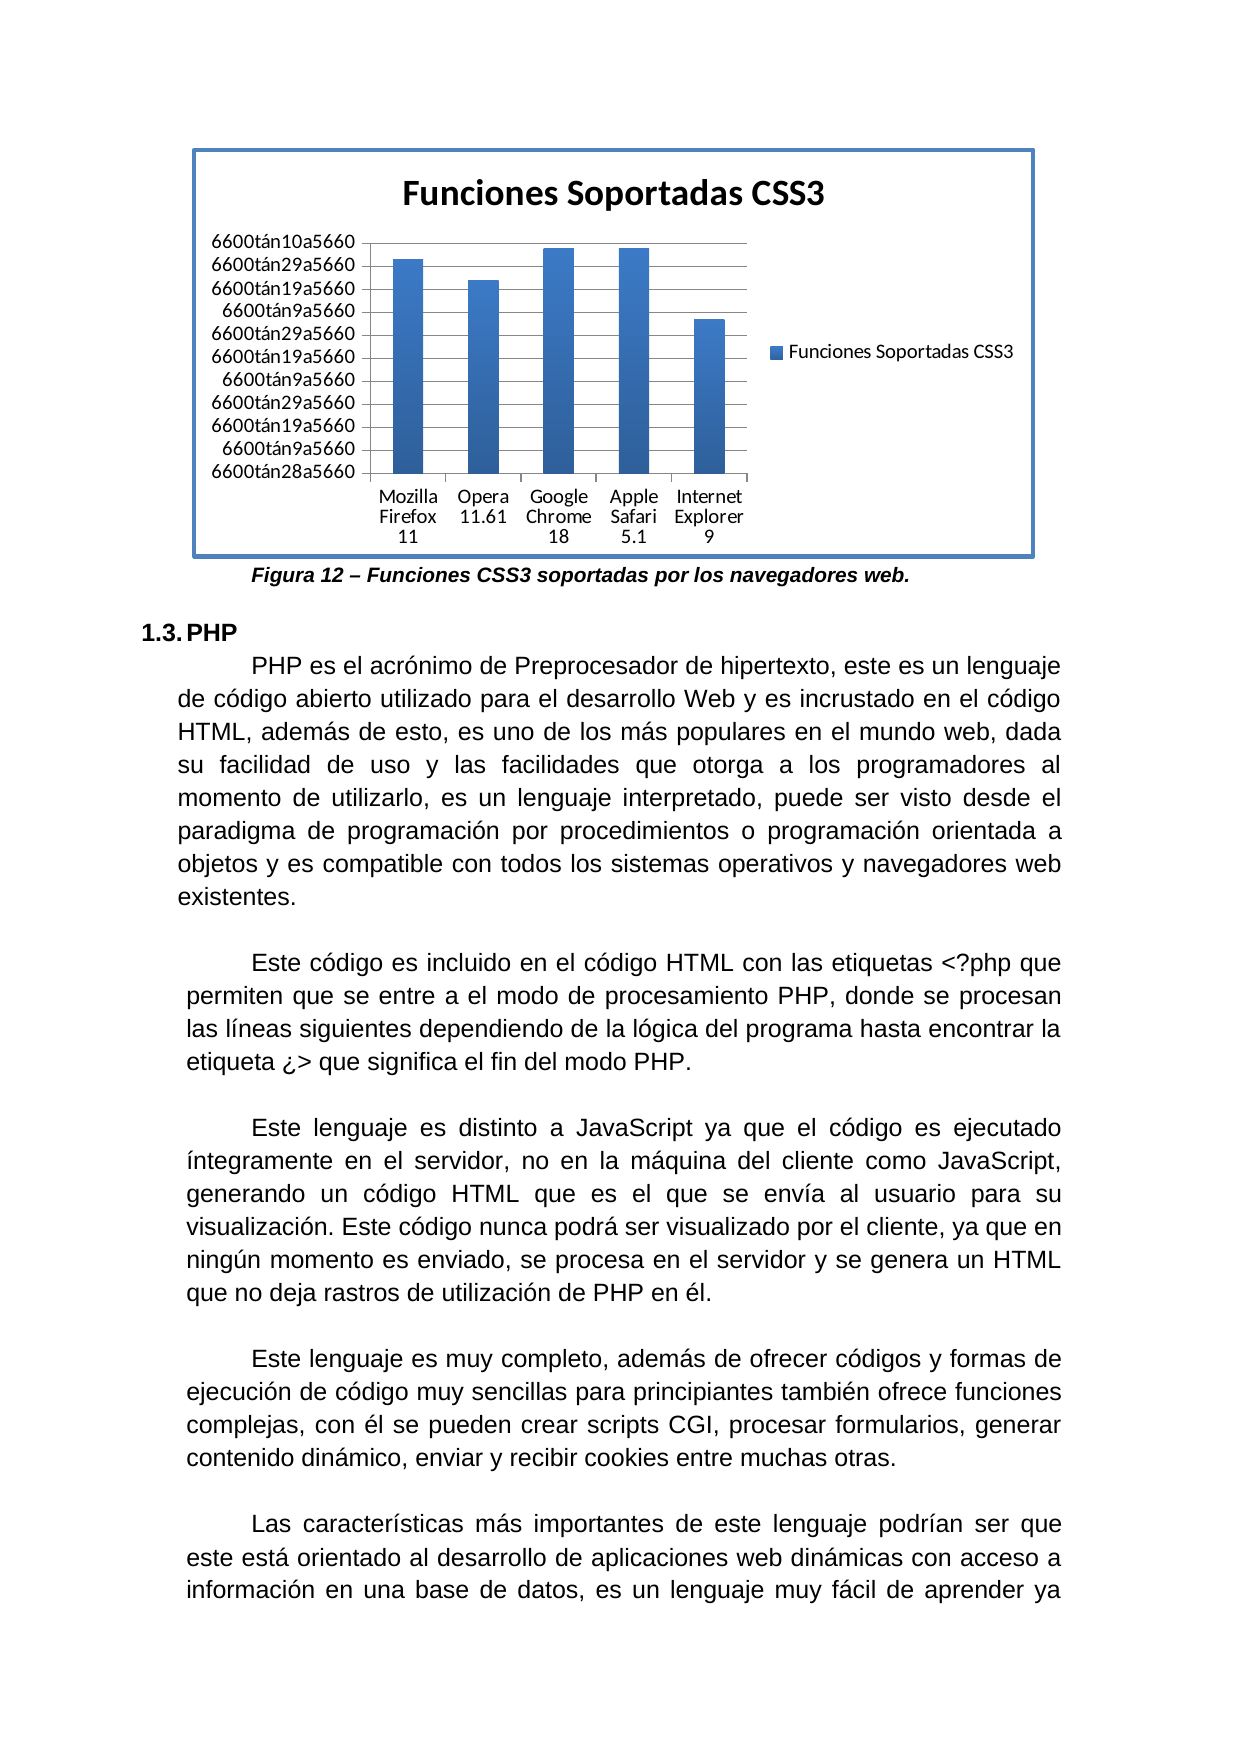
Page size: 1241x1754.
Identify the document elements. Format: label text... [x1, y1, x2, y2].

list PHP es el acrónimo de Preprocesador de hipertexto, este es un lenguaje de código abierto utilizado para el desarrollo Web y es incrustado en el código HTML, además de esto, es uno de los más populares en el mundo web, dada su facilidad de uso y las facilidades que otorga a los programadores al momento de utilizarlo, es un lenguaje interpretado, puede ser visto desde el paradigma de programación por procedimientos o programación orientada a objetos y es compatible con todos los sistemas operativos y navegadores web existentes. [177, 651, 1063, 911]
text Figura 12 – Funciones CSS3 soportadas por los navegadores web. [177, 181, 1063, 587]
list Este código es incluido en el código HTML con las etiquetas <?php que permiten que se entre a el modo de procesamiento PHP, donde se procesan las líneas siguientes dependiendo de la lógica del programa hasta encontrar la etiqueta ¿> que significa el fin del modo PHP. [186, 948, 1063, 1076]
list Este lenguaje es distinto a JavaScript ya que el código es ejecutado íntegramente en el servidor, no en la máquina del cliente como JavaScript, generando un código HTML que es el que se envía al usuario para su visualización. Este código nunca podrá ser visualizado por el cliente, ya que en ningún momento es enviado, se procesa en el servidor y se genera un HTML que no deja rastros de utilización de PHP en él. [186, 1113, 1063, 1307]
list PHP [141, 618, 1063, 647]
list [186, 1509, 1063, 1604]
list Este lenguaje es muy completo, además de ofrecer códigos y formas de ejecución de código muy sencillas para principiantes también ofrece funciones complejas, con él se pueden crear scripts CGI, procesar formularios, generar contenido dinámico, enviar y recibir cookies entre muchas otras. [186, 1344, 1063, 1472]
